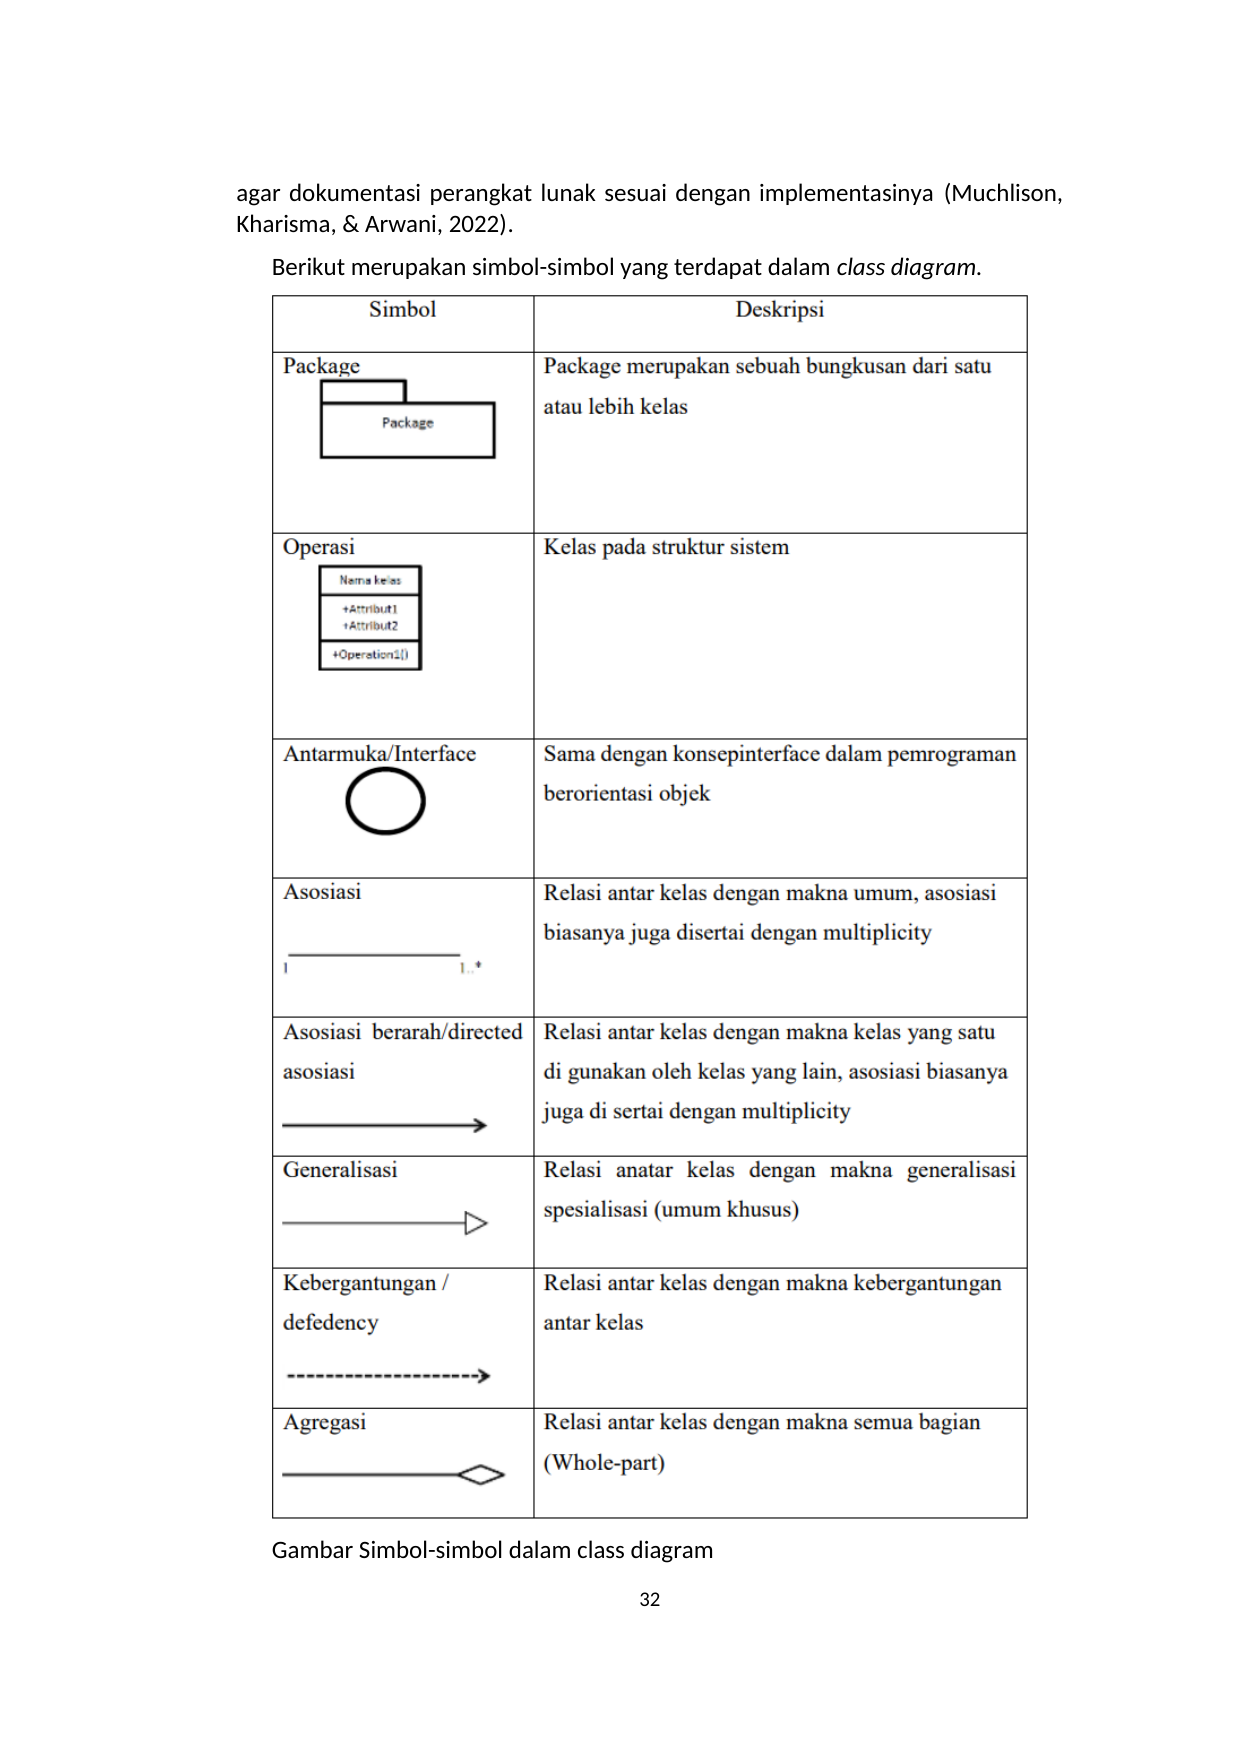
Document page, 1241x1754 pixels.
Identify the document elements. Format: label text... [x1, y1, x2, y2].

text Gambar Simbol-simbol dalam class diagram [236, 1534, 1063, 1565]
text Berikut merupakan simbol-simbol yang terdapat dalam class diagram. [236, 251, 1063, 281]
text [236, 177, 1063, 238]
picture [271, 293, 1029, 1522]
